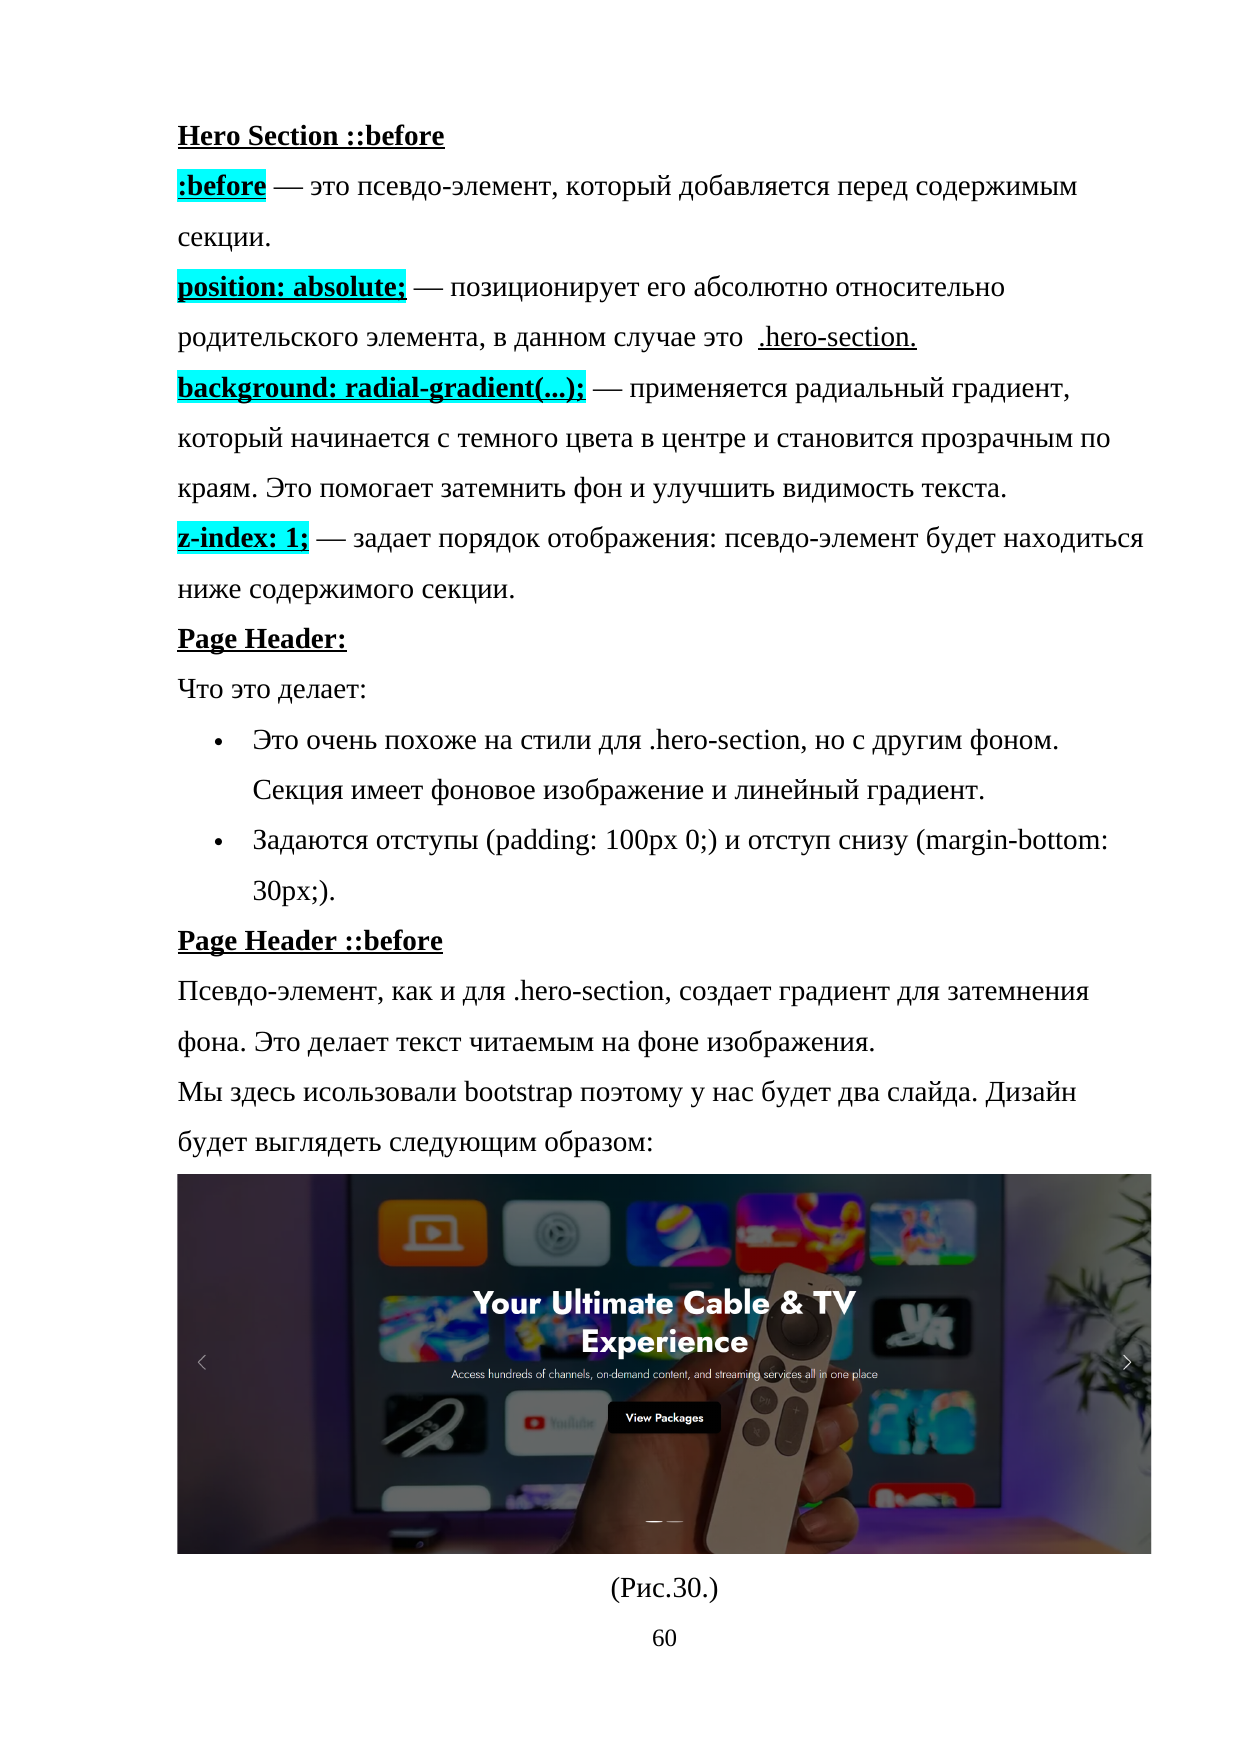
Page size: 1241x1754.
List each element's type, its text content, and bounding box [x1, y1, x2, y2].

text Page Header: [177, 621, 1152, 655]
text Hero Section ::before [177, 118, 1152, 152]
list Это очень похоже на стили для .hero-section, но с другим фоном. Секция имеет фоновое изображение и линейный градиент. [215, 722, 1152, 806]
picture [177, 1174, 1152, 1554]
text Мы здесь исользовали bootstrap поэтому у нас будет два слайда. Дизайн будет выглядеть следующим образом: [177, 1074, 1152, 1158]
text (Рис.30.) [177, 1571, 1152, 1604]
text Что это делает: [177, 672, 1152, 705]
text Псевдо-элемент, как и для .hero-section, создает градиент для затемнения фона. Это делает текст читаемым на фоне изображения. [177, 973, 1152, 1057]
text :before — это псевдо-элемент, который добавляется перед содержимым секции. [177, 168, 1152, 252]
text z-index: 1; — задает порядок отображения: псевдо-элемент будет находиться ниже содержимого секции. [177, 521, 1152, 604]
list Задаются отступы (padding: 100px 0;) и отступ снизу (margin-bottom: 30px;). [215, 822, 1152, 906]
text Page Header ::before [177, 923, 1152, 957]
text position: absolute; — позиционирует его абсолютно относительно родительского элемента, в данном случае это .hero-section. [177, 269, 1152, 353]
text background: radial-gradient(...); — применяется радиальный градиент, который начинается с темного цвета в центре и становится прозрачным по краям. Это помогает затемнить фон и улучшить видимость текста. [177, 370, 1152, 504]
